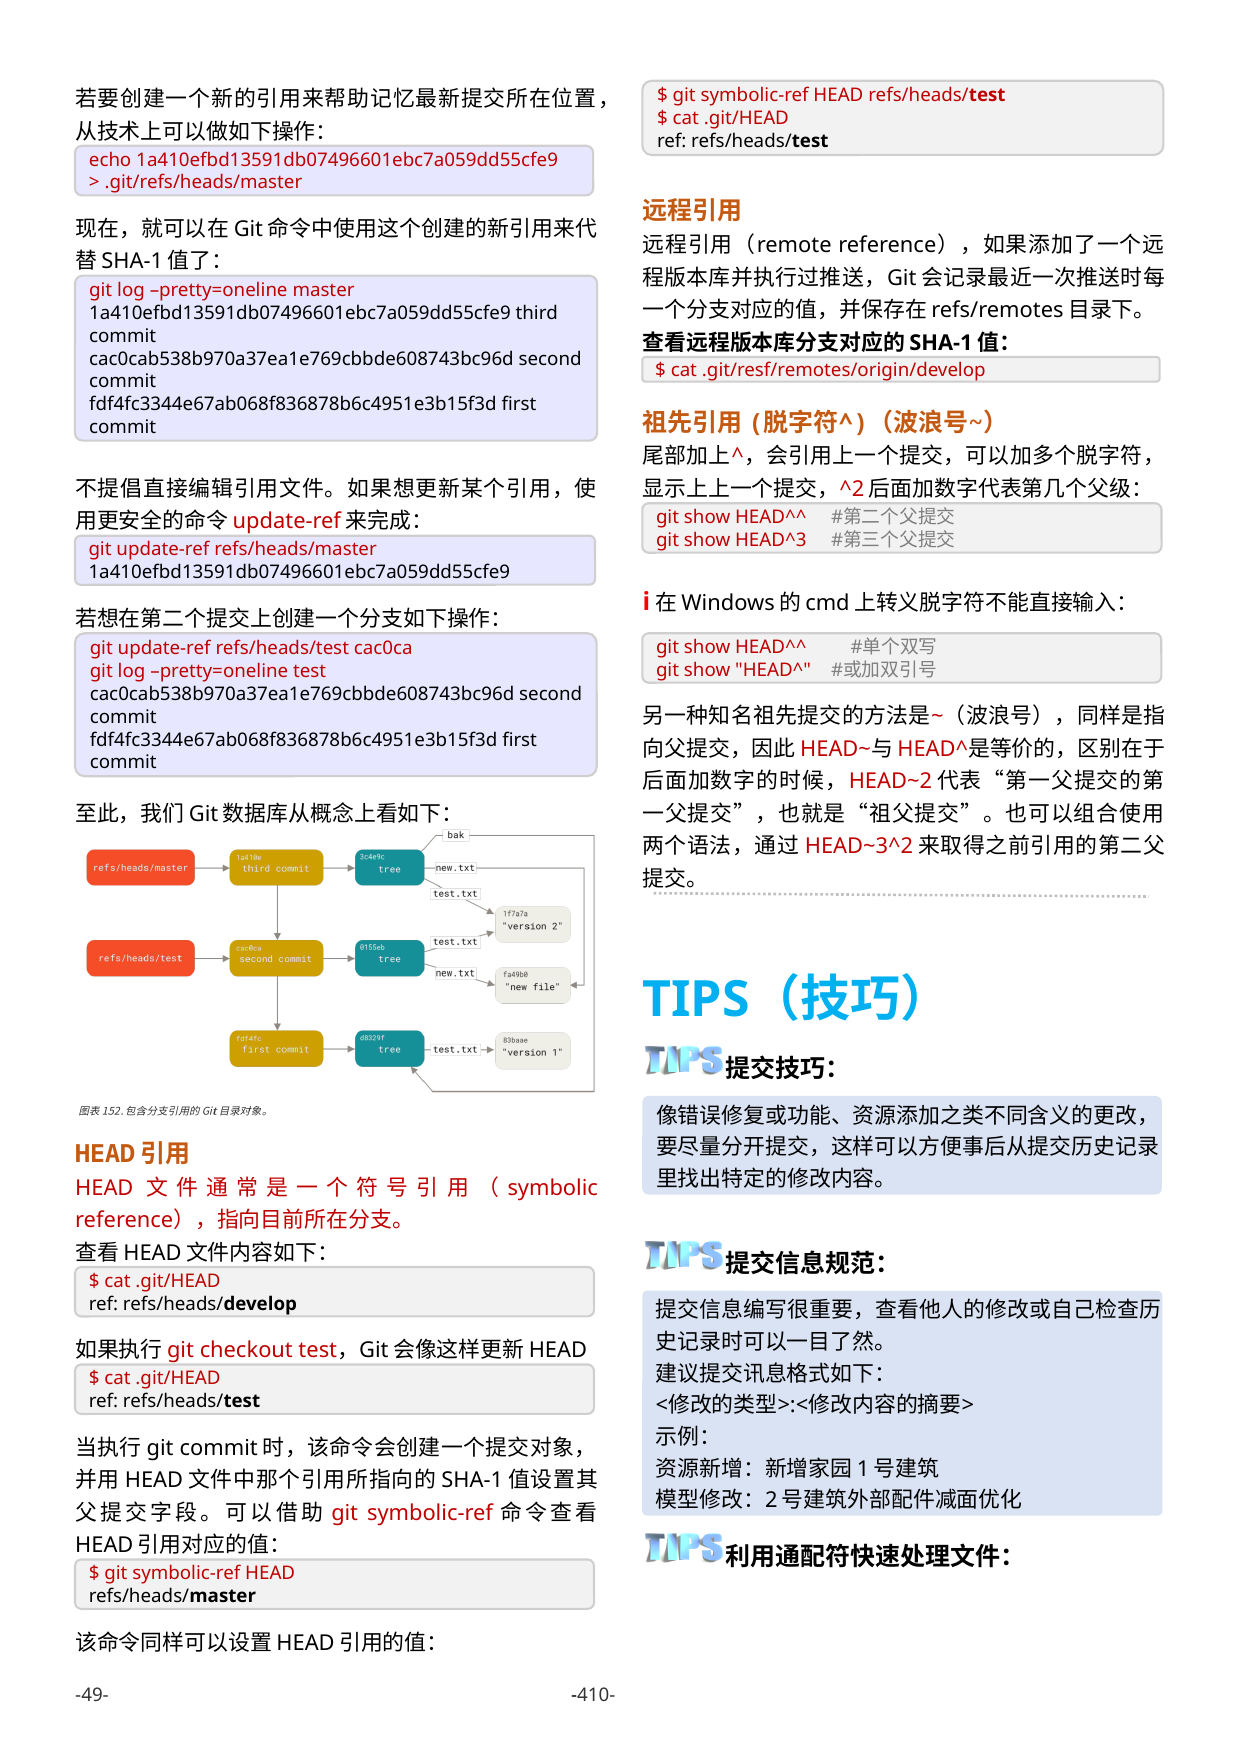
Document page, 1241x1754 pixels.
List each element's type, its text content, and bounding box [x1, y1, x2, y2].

text 如果执行git checkout test，Git会像这样更新HEAD [75, 1332, 598, 1364]
subtitle 祖先引用 (脱字符^)（波浪号~） [642, 402, 1165, 438]
text 远程引用（remote reference），如果添加了一个远程版本库并执行过推送，Git会记录最近一次推送时每一个分支对应的值，并保存在refs/remotes目录下。 [642, 227, 1165, 324]
text 利用通配符快速处理文件： [642, 1518, 1165, 1583]
text 提交信息规范： [642, 1226, 1165, 1291]
text 该命令同样可以设置HEAD引用的值： [75, 1624, 598, 1657]
text i在Windows的cmd上转义脱字符不能直接输入： [642, 568, 1165, 633]
text 另一种知名祖先提交的方法是~（波浪号），同样是指向父提交，因此HEAD~与HEAD^是等价的，区别在于后面加数字的时候，HEAD~2代表“第一父提交的第一父提交”，也就是“祖父提交”。也可以组合使用两个语法，通过HEAD~3^2来取得之前引用的第二父提交。 [642, 698, 1165, 893]
text 查看HEAD文件内容如下： [75, 1234, 598, 1267]
subtitle TIPS（技巧） [642, 958, 1165, 1031]
text 若想在第二个提交上创建一个分支如下操作： [75, 601, 598, 633]
text 不提倡直接编辑引用文件。如果想更新某个引用，使用更安全的命令update-ref来完成： [75, 471, 598, 536]
subtitle 远程引用 [642, 191, 1165, 227]
text 提交技巧： [642, 1031, 1165, 1096]
picture [642, 1042, 725, 1077]
text 尾部加上^，会引用上一个提交，可以加多个脱字符，显示上上一个提交，^2后面加数字代表第几个父级： [642, 438, 1165, 503]
text 现在，就可以在Git命令中使用这个创建的新引用来代替SHA-1值了： [75, 211, 598, 276]
text 当执行git commit时，该命令会创建一个提交对象，并用HEAD文件中那个引用所指向的SHA-1值设置其父提交字段。可以借助git symbolic-ref命令查看HEAD引用对应的值： [75, 1429, 598, 1559]
text 查看远程版本库分支对应的SHA-1值： [642, 324, 1165, 357]
picture [75, 828, 598, 1121]
subtitle HEAD引用 [75, 1133, 598, 1169]
picture [642, 1529, 725, 1565]
text 至此，我们Git数据库从概念上看如下： [75, 796, 598, 828]
text HEAD文件通常是一个符号引用（symbolic reference），指向目前所在分支。 [75, 1169, 598, 1234]
picture [642, 1237, 725, 1272]
text 若要创建一个新的引用来帮助记忆最新提交所在位置，从技术上可以做如下操作： [75, 81, 598, 146]
